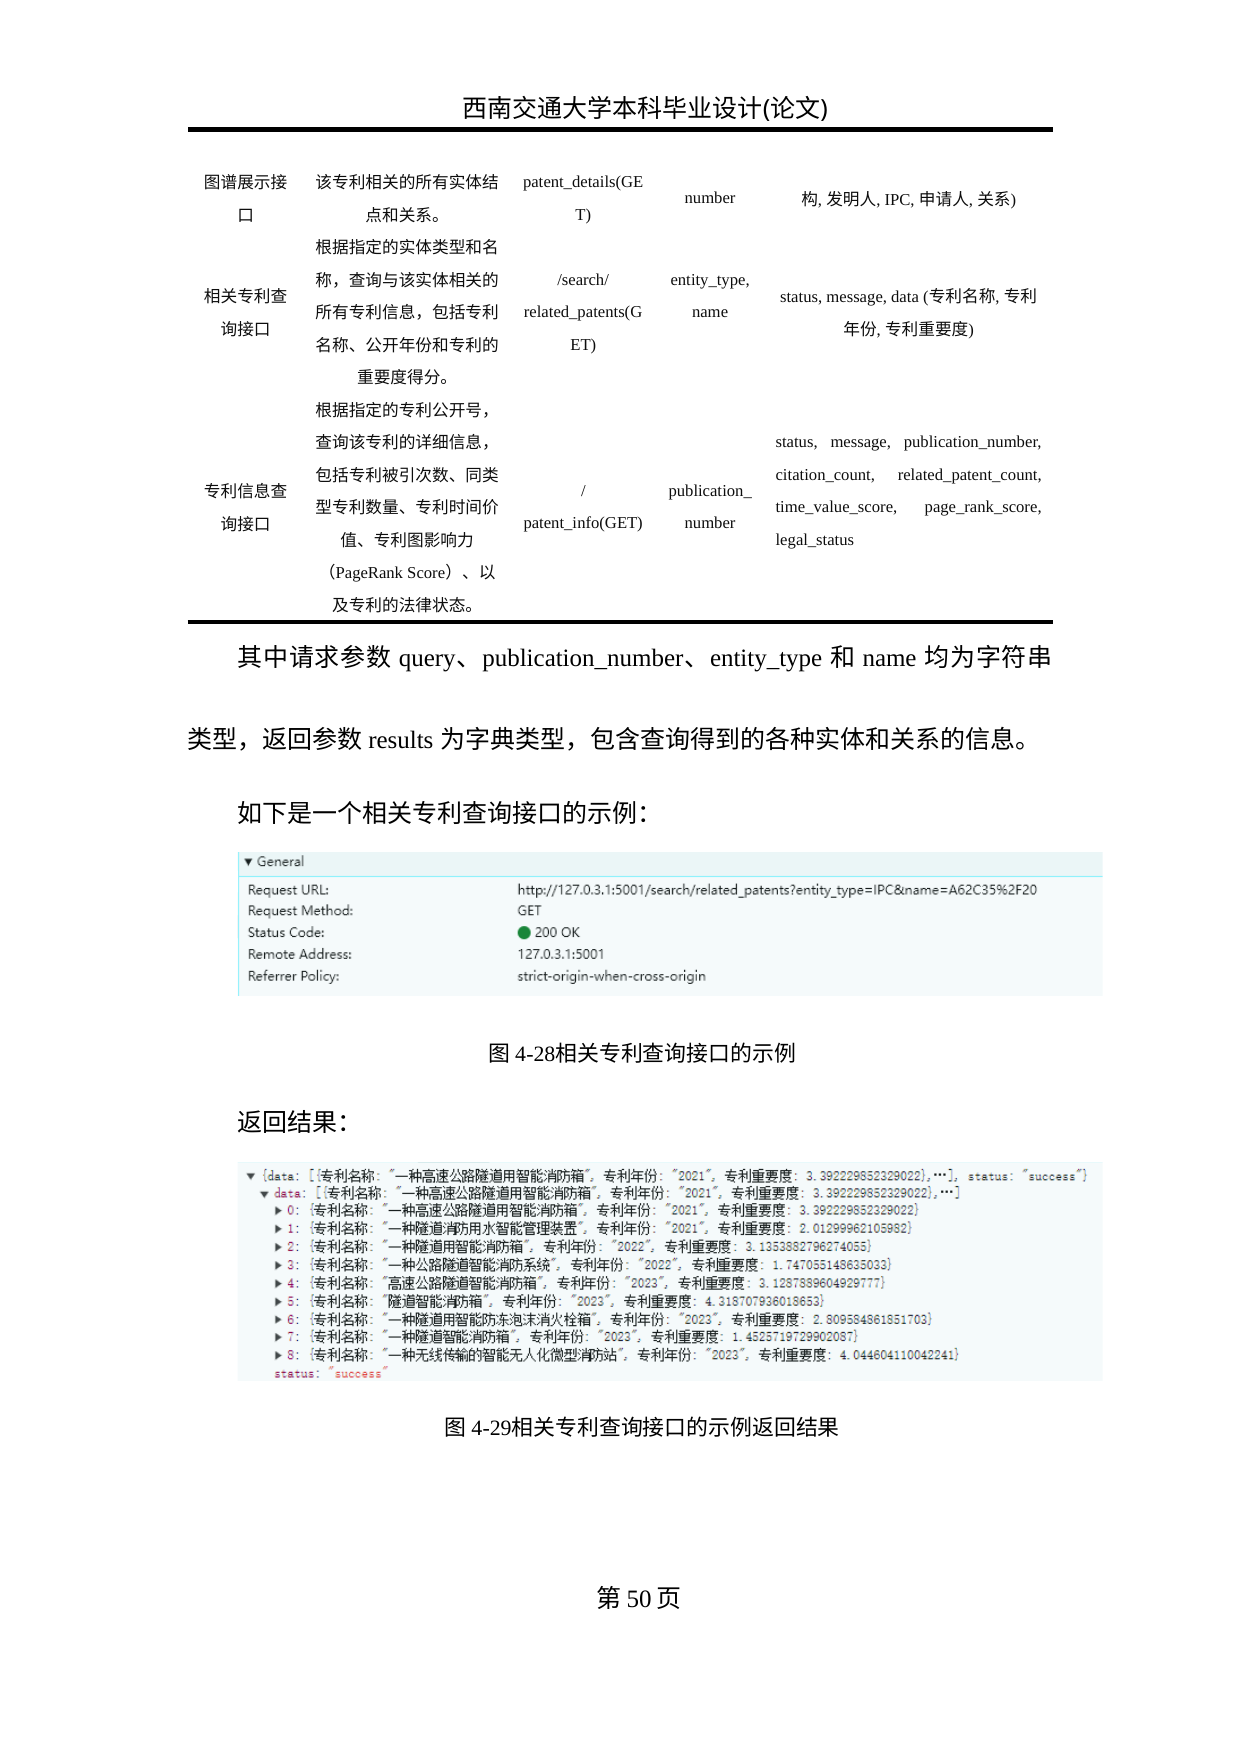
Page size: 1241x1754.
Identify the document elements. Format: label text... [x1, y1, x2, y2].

table_cell 相关专利查询接口 [188, 230, 303, 393]
table_cell status, message, publication_number, citation_count, related_patent_count, time_value_score, page_rank_score, legal_status [764, 393, 1053, 620]
table_cell 专利信息查询接口 [188, 393, 303, 620]
table_cell entity_type, name [656, 230, 764, 393]
table_cell 单一专利的图谱展示接口 [188, 165, 303, 230]
table_cell 根据指定的专利公开号，查询该专利的详细信息，包括专利被引次数、同类型专利数量、专利时间价值、专利图影响力（PageRank Score）、以及专利的法律状态。 [303, 393, 510, 620]
table_cell 根据指定的实体类型和名称，查询与该实体相关的所有专利信息，包括专利名称、公开年份和专利的重要度得分。 [303, 230, 510, 393]
table_cell /search/related_patents(GET) [510, 230, 656, 393]
picture [237, 852, 1103, 996]
text 如下是一个相关专利查询接口的示例： [187, 779, 1053, 844]
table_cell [510, 165, 656, 230]
table_cell publication_number [656, 393, 764, 620]
text 返回结果： [187, 1088, 1053, 1153]
table_cell status, message, data (专利名称, 专利年份, 专利重要度) [764, 230, 1053, 393]
text 其中请求参数 query、publication_number、entity_type 和 name 均为字符串类型，返回参数 results 为字典类型，包含查询得到的各种实体和关系的信息。 [187, 623, 1053, 770]
table_cell publication_number [656, 165, 764, 230]
table_cell /patent_info(GET) [510, 393, 656, 620]
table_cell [303, 165, 510, 230]
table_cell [764, 165, 1053, 230]
picture [237, 1162, 1103, 1381]
